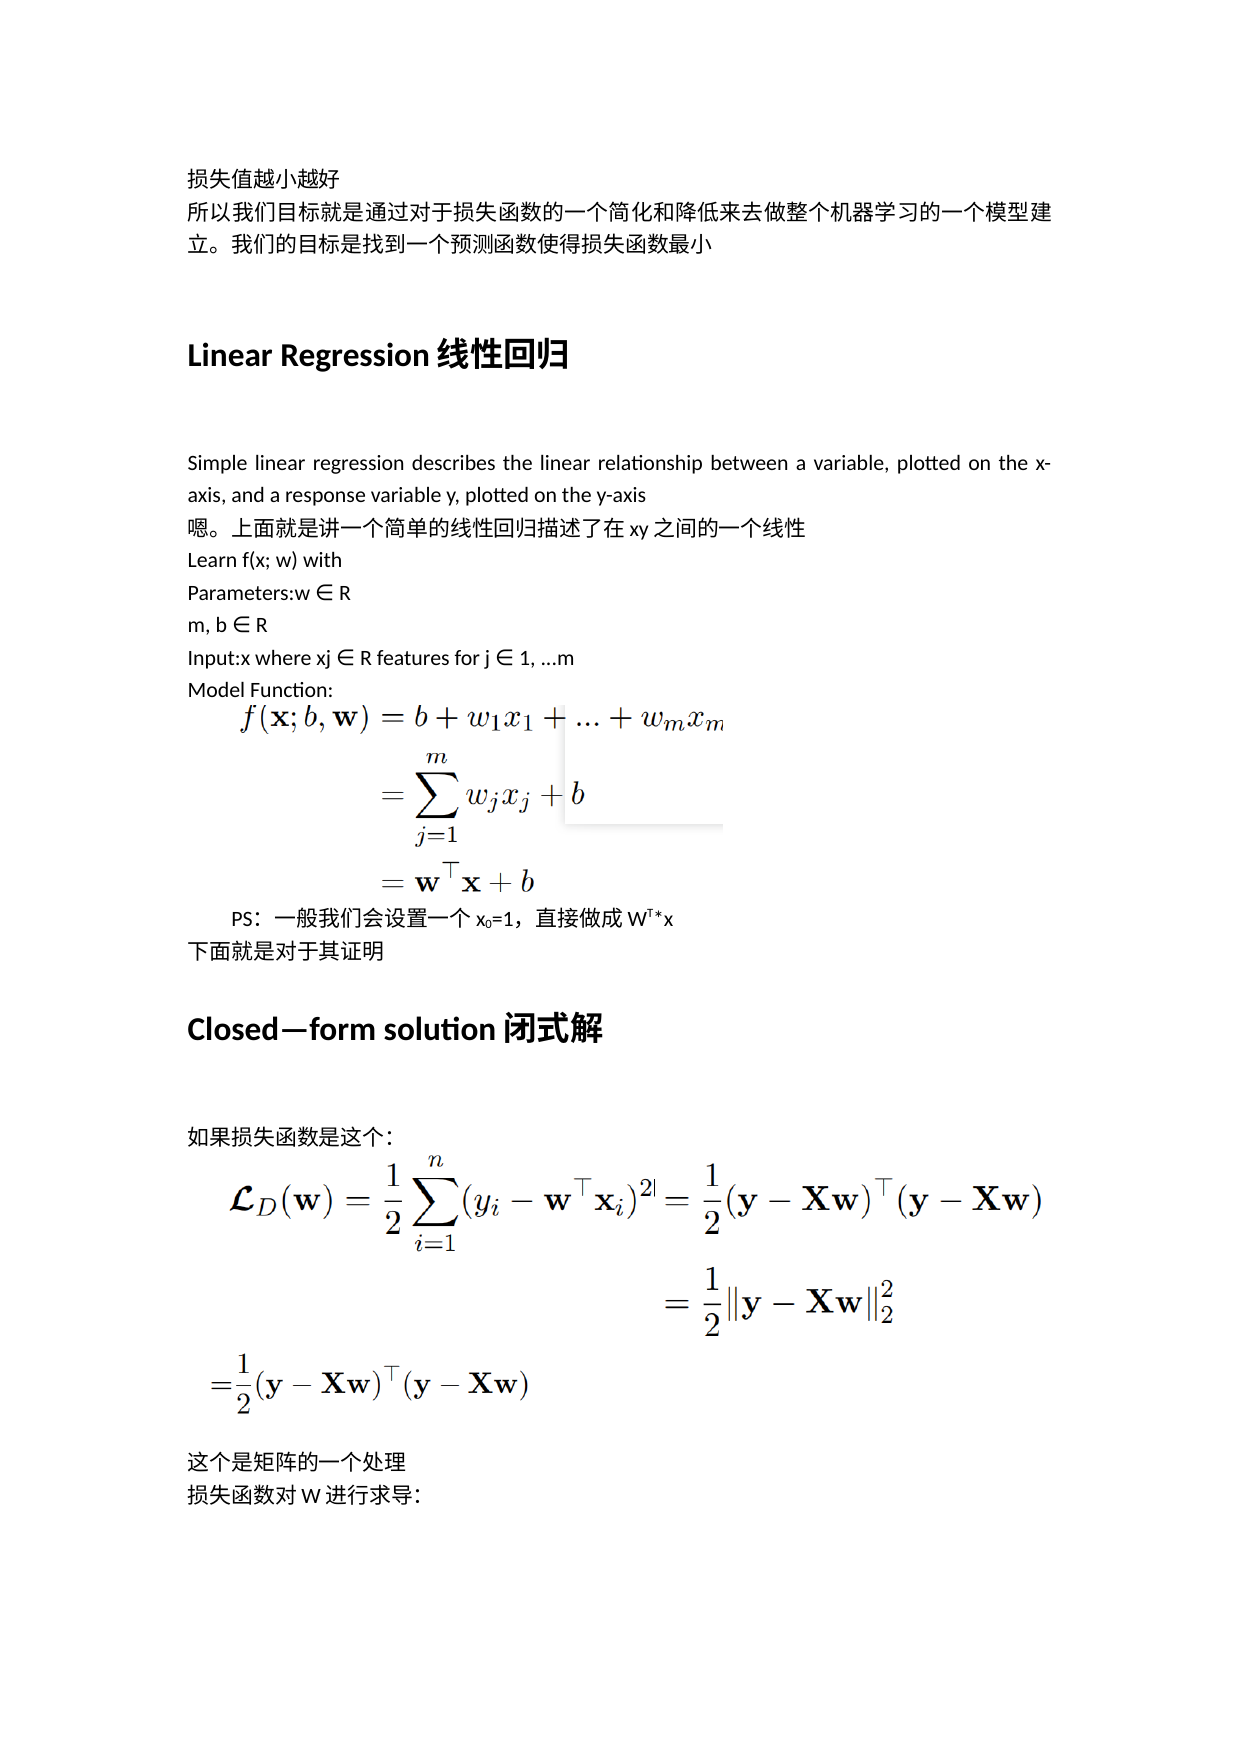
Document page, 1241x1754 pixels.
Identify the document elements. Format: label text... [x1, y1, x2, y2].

text 损失函数对W进行求导： [187, 1477, 1053, 1510]
subtitle Linear Regression线性回归 [187, 319, 1053, 384]
picture [187, 1152, 1052, 1339]
text 嗯。上面就是讲一个简单的线性回归描述了在xy之间的一个线性 [187, 511, 1053, 543]
text m, b ∈ R [187, 608, 1053, 641]
text 损失值越小越好 [187, 162, 1053, 194]
text Learn f(x; w) with [187, 543, 1053, 576]
text 下面就是对于其证明 [187, 933, 1053, 966]
text Simple linear regression describes the linear relationship between a variable, plotted on the x-axis, and a response variable y, plotted on the y-axis [187, 446, 1053, 511]
text 这个是矩阵的一个处理 [187, 1445, 1053, 1477]
text Parameters:w ∈ R [187, 576, 1053, 608]
picture [231, 705, 723, 892]
picture [187, 1347, 544, 1441]
subtitle Closed—form solution闭式解 [187, 993, 1053, 1058]
text 如果损失函数是这个： [187, 1120, 1053, 1152]
text Input:x where xj ∈ R features for j ∈ 1, ...m [187, 641, 1053, 673]
text 所以我们目标就是通过对于损失函数的一个简化和降低来去做整个机器学习的一个模型建立。我们的目标是找到一个预测函数使得损失函数最小 [187, 194, 1053, 259]
text Model Function: [187, 673, 1053, 706]
text PS：一般我们会设置一个x0=1，直接做成WT*x [187, 901, 1053, 933]
